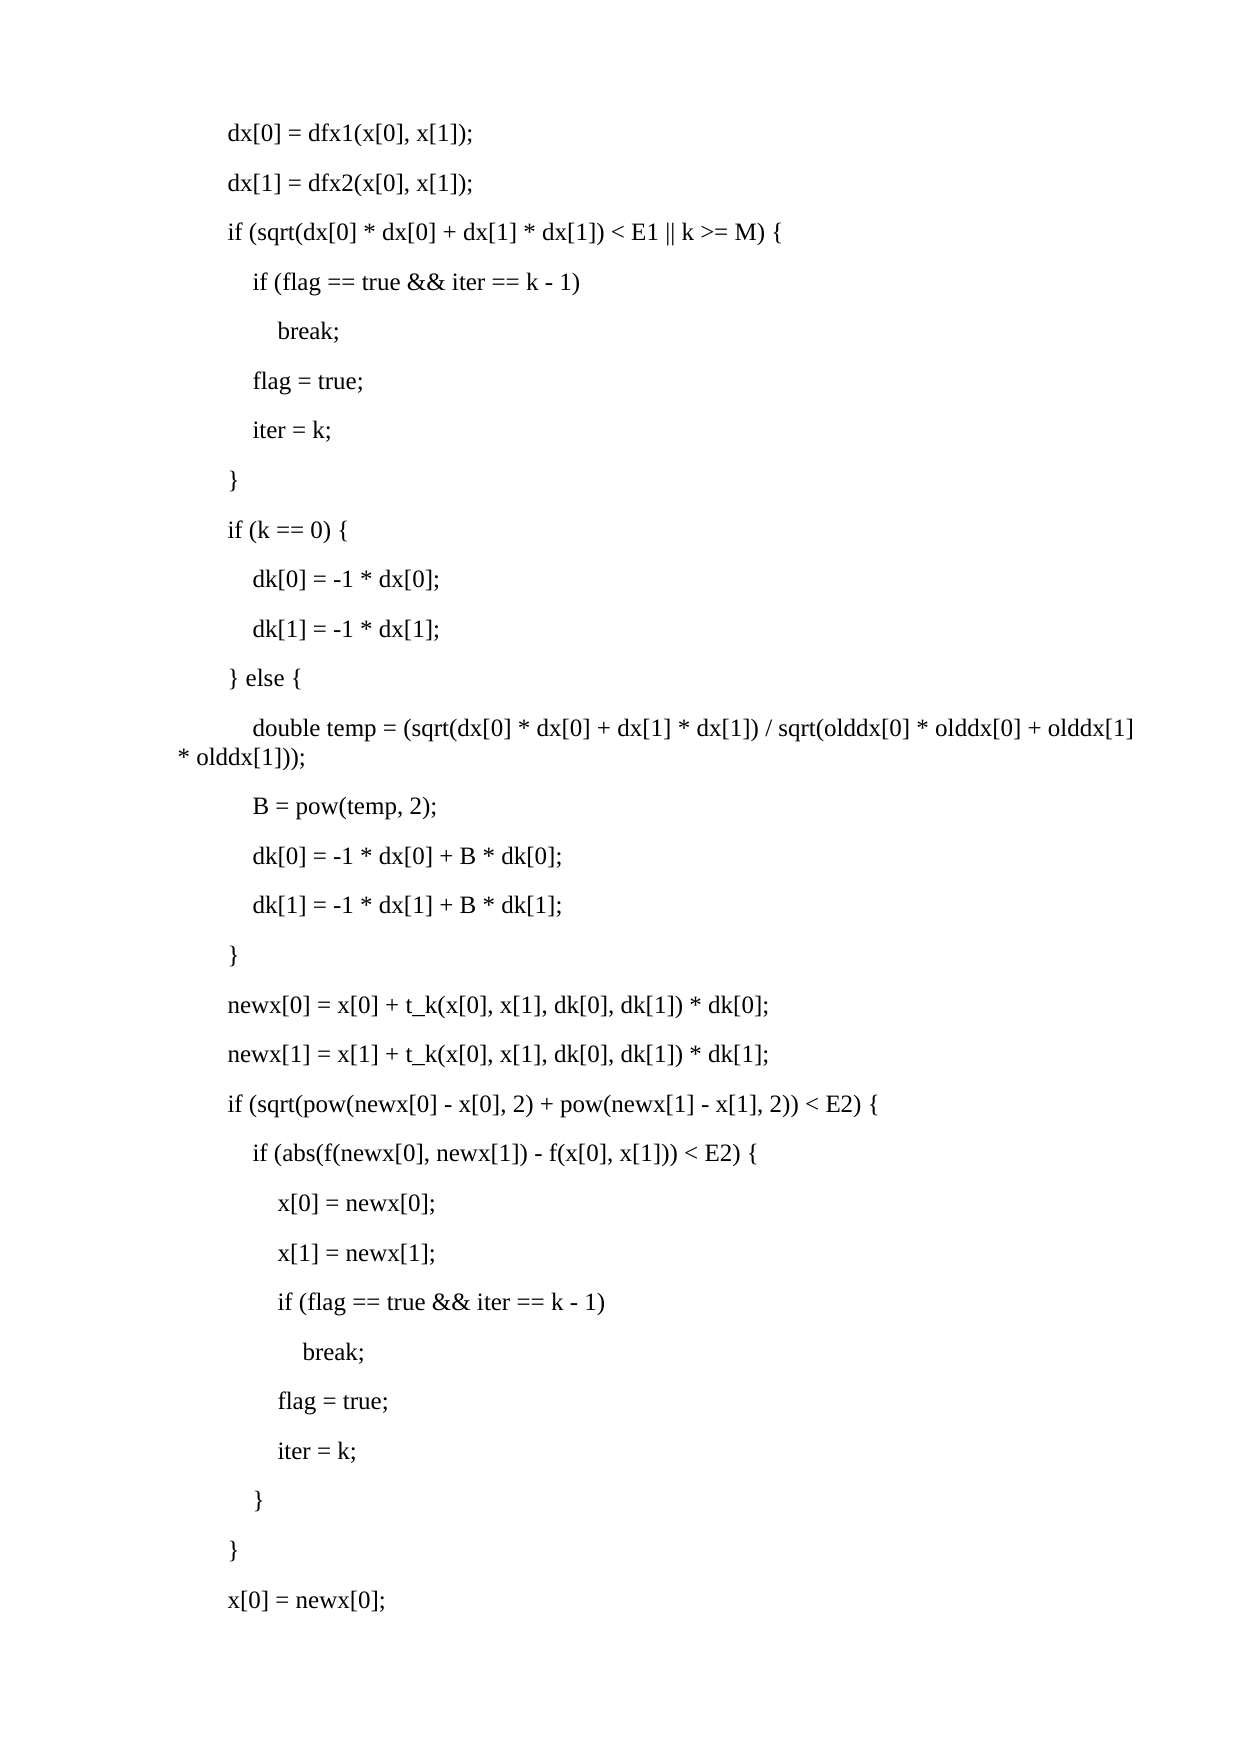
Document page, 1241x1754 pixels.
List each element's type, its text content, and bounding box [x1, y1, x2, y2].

text dx[1] = dfx2(x[0], x[1]); [177, 168, 1152, 196]
text dk[0] = -1 * dx[0] + B * dk[0]; [177, 841, 1152, 870]
text } else { [177, 663, 1152, 692]
text flag = true; [177, 366, 1152, 395]
text } [177, 465, 1152, 494]
text if (flag == true && iter == k - 1) [177, 1287, 1152, 1316]
text dk[1] = -1 * dx[1]; [177, 614, 1152, 643]
text if (sqrt(dx[0] * dx[0] + dx[1] * dx[1]) < E1 || k >= M) { [177, 217, 1152, 246]
text if (abs(f(newx[0], newx[1]) - f(x[0], x[1])) < E2) { [177, 1138, 1152, 1167]
text break; [177, 1337, 1152, 1366]
text dx[0] = dfx1(x[0], x[1]); [177, 118, 1152, 147]
text iter = k; [177, 1436, 1152, 1465]
text if (k == 0) { [177, 515, 1152, 543]
text B = pow(temp, 2); [177, 791, 1152, 820]
text newx[0] = x[0] + t_k(x[0], x[1], dk[0], dk[1]) * dk[0]; [177, 990, 1152, 1018]
text } [177, 1486, 1152, 1514]
text iter = k; [177, 416, 1152, 444]
text dk[0] = -1 * dx[0]; [177, 564, 1152, 593]
text if (flag == true && iter == k - 1) [177, 267, 1152, 296]
text dk[1] = -1 * dx[1] + B * dk[1]; [177, 891, 1152, 919]
text if (sqrt(pow(newx[0] - x[0], 2) + pow(newx[1] - x[1], 2)) < E2) { [177, 1089, 1152, 1118]
text flag = true; [177, 1386, 1152, 1415]
text } [177, 940, 1152, 969]
text x[0] = newx[0]; [177, 1585, 1152, 1613]
text break; [177, 316, 1152, 345]
text newx[1] = x[1] + t_k(x[0], x[1], dk[0], dk[1]) * dk[1]; [177, 1039, 1152, 1068]
text x[0] = newx[0]; [177, 1188, 1152, 1217]
text x[1] = newx[1]; [177, 1238, 1152, 1266]
text double temp = (sqrt(dx[0] * dx[0] + dx[1] * dx[1]) / sqrt(olddx[0] * olddx[0] + olddx[1] * olddx[1])); [177, 713, 1152, 771]
text } [177, 1535, 1152, 1564]
